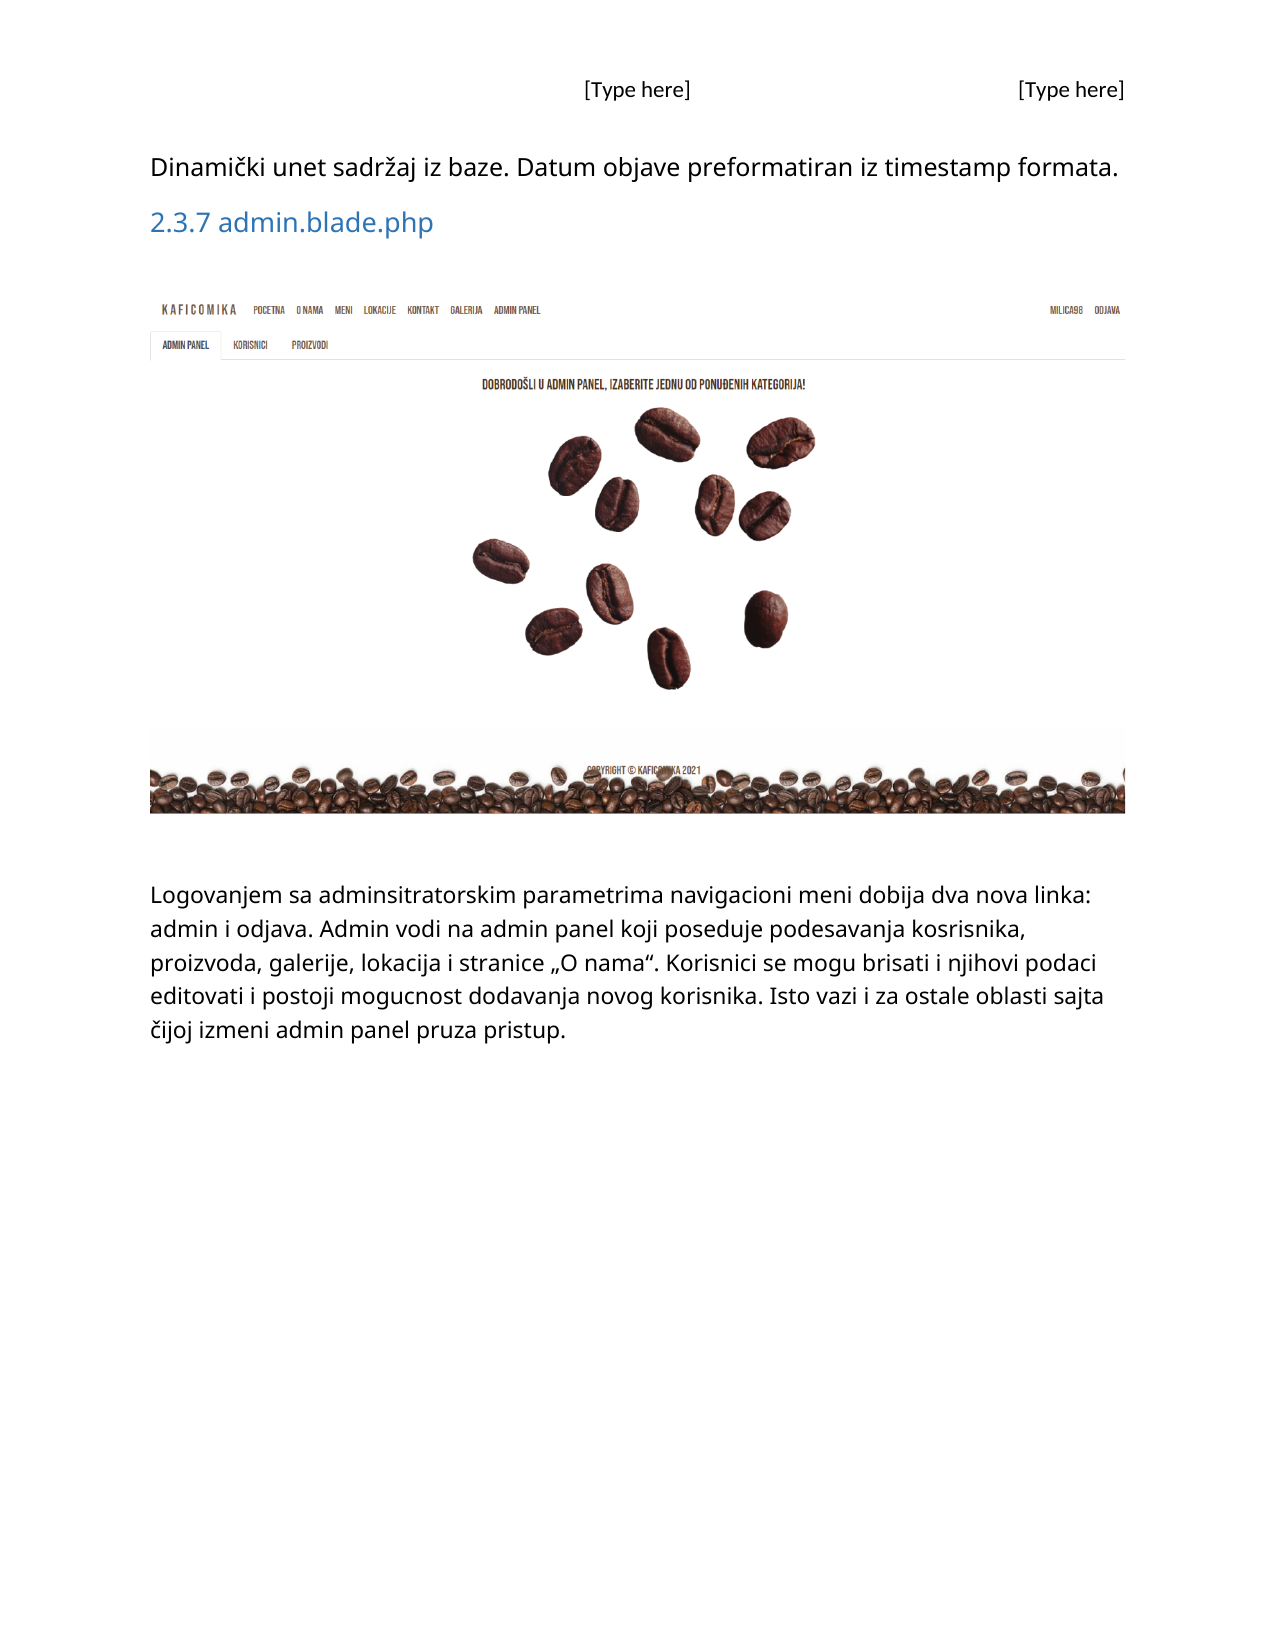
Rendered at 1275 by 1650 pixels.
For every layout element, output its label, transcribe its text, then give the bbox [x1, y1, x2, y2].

subtitle 2.3.7 admin.blade.php [150, 203, 1125, 240]
picture [150, 290, 1125, 814]
text Logovanjem sa adminsitratorskim parametrima navigacioni meni dobija dva nova linka: admin i odjava. Admin vodi na admin panel koji poseduje podesavanja kosrisnika, proizvoda, galerije, lokacija i stranice „O nama“. Korisnici se mogu brisati i njihovi podaci editovati i postoji mogucnost dodavanja novog korisnika. Isto vazi i za ostale oblasti sajta čijoj izmeni admin panel pruza pristup. [150, 879, 1125, 1045]
text Dinamički unet sadržaj iz baze. Datum objave preformatiran iz timestamp formata. [150, 150, 1125, 184]
